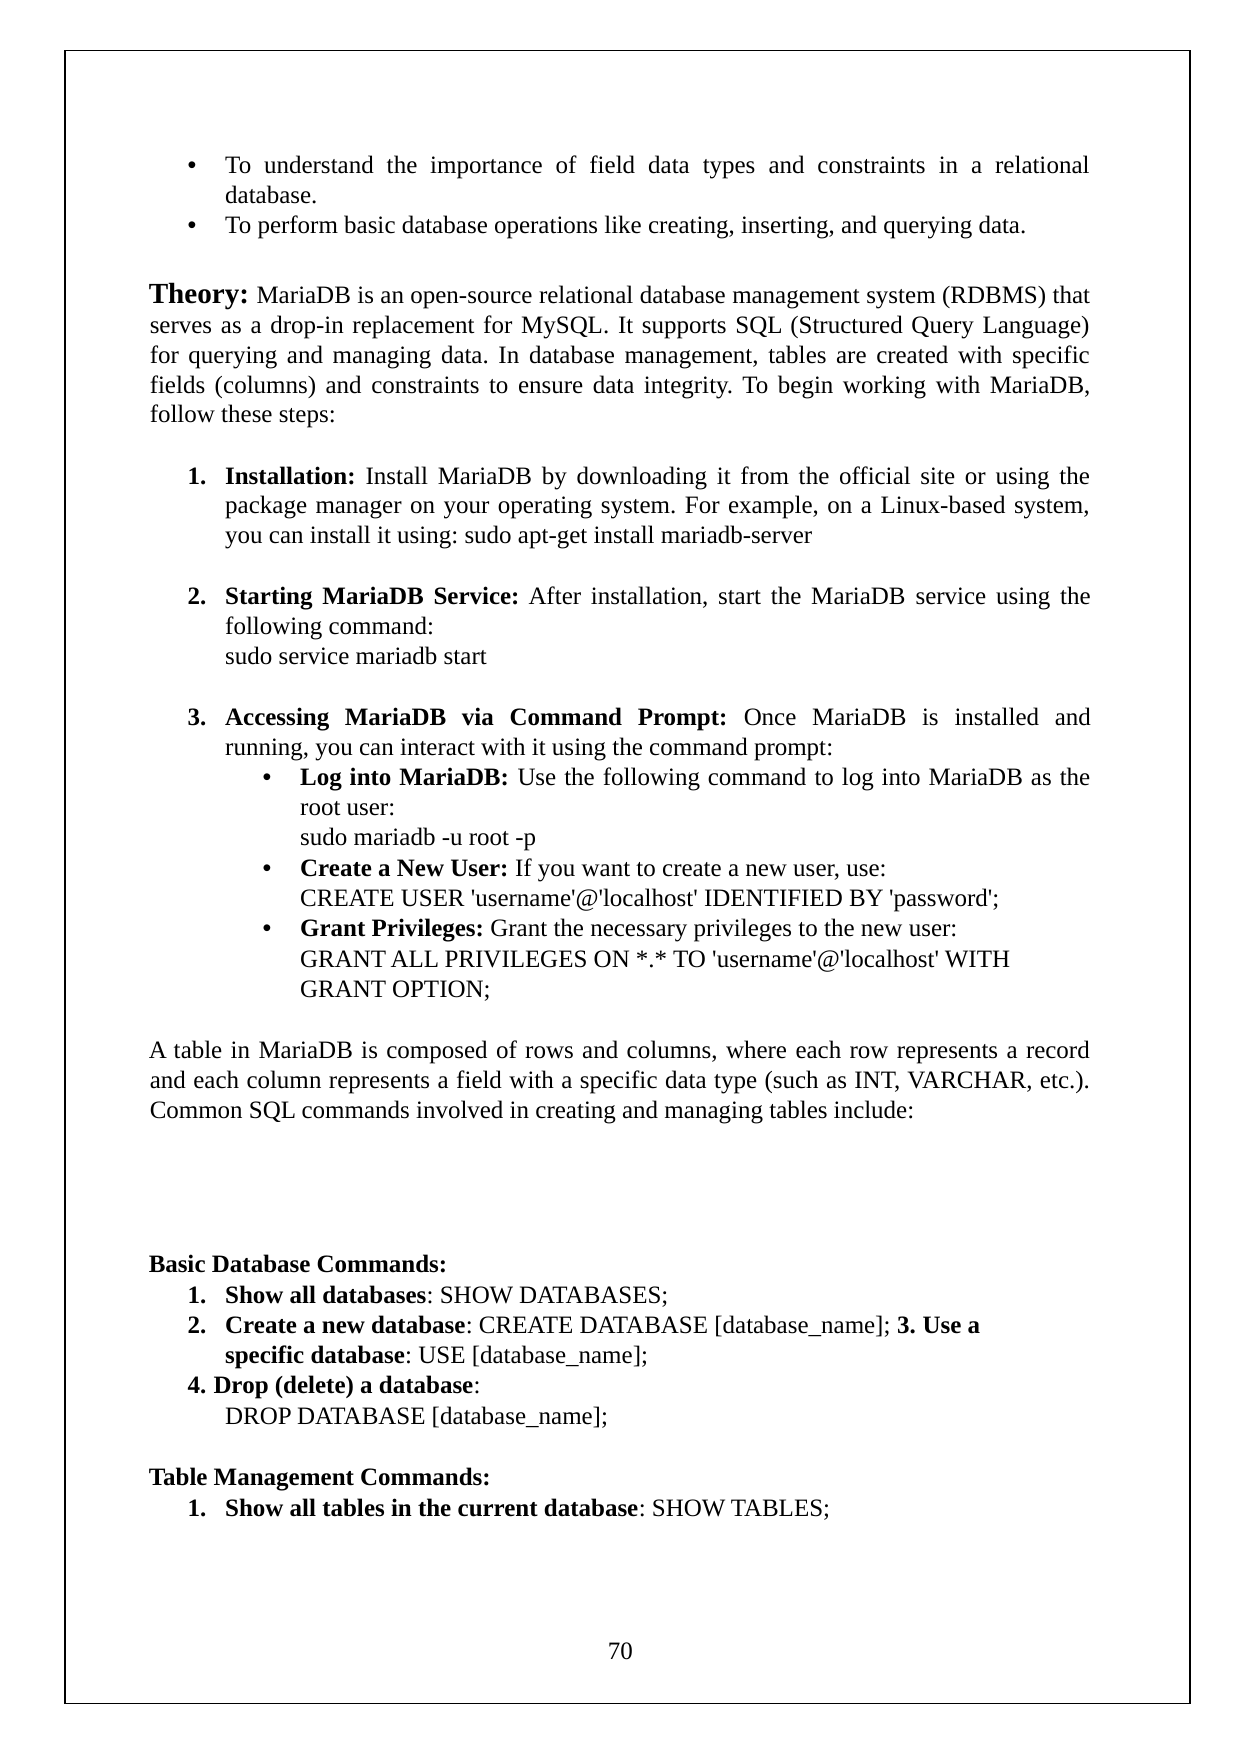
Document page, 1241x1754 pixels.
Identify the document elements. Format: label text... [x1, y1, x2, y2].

list Show all databases: SHOW DATABASES; [187, 1280, 1015, 1308]
text Basic Database Commands: [148, 1249, 1106, 1278]
text 4. Drop (delete) a database: [187, 1370, 1106, 1399]
list Show all tables in the current database: SHOW TABLES; [187, 1493, 1091, 1522]
text CREATE USER 'username'@'localhost' IDENTIFIED BY 'password'; [300, 883, 1091, 912]
list Accessing MariaDB via Command Prompt: Once MariaDB is installed and running, you can interact with it using the command prompt: [187, 702, 1091, 761]
text sudo service mariadb start [225, 641, 1091, 670]
list To perform basic database operations like creating, inserting, and querying data. [187, 210, 1091, 239]
list Create a New User: If you want to create a new user, use: [262, 853, 1091, 882]
list Create a new database: CREATE DATABASE [database_name]; 3. Use a specific database: USE [database_name]; [187, 1310, 1015, 1369]
text GRANT ALL PRIVILEGES ON *.* TO 'username'@'localhost' WITH [300, 944, 1091, 973]
text Theory: MariaDB is an open-source relational database management system (RDBMS) that serves as a drop-in replacement for MySQL. It supports SQL (Structured Query Language) for querying and managing data. In database management, tables are created with specific fields (columns) and constraints to ensure data integrity. To begin working with MariaDB, follow these steps: [148, 276, 1091, 428]
text DROP DATABASE [database_name]; [225, 1401, 1091, 1430]
list Log into MariaDB: Use the following command to log into MariaDB as the root user: [262, 762, 1091, 821]
text Table Management Commands: [148, 1462, 1106, 1491]
text GRANT OPTION; [300, 974, 1091, 1003]
list Installation: Install MariaDB by downloading it from the official site or using the package manager on your operating system. For example, on a Linux-based system, you can install it using: sudo apt-get install mariadb-server [187, 461, 1091, 549]
list Starting MariaDB Service: After installation, start the MariaDB service using the following command: [187, 581, 1091, 639]
text sudo mariadb -u root -p [300, 822, 1091, 851]
text A table in MariaDB is composed of rows and columns, where each row represents a record and each column represents a field with a specific data type (such as INT, VARCHAR, etc.). Common SQL commands involved in creating and managing tables include: [148, 1036, 1091, 1123]
list Grant Privileges: Grant the necessary privileges to the new user: [262, 913, 1091, 942]
list To understand the importance of field data types and constraints in a relational database. [187, 150, 1091, 208]
